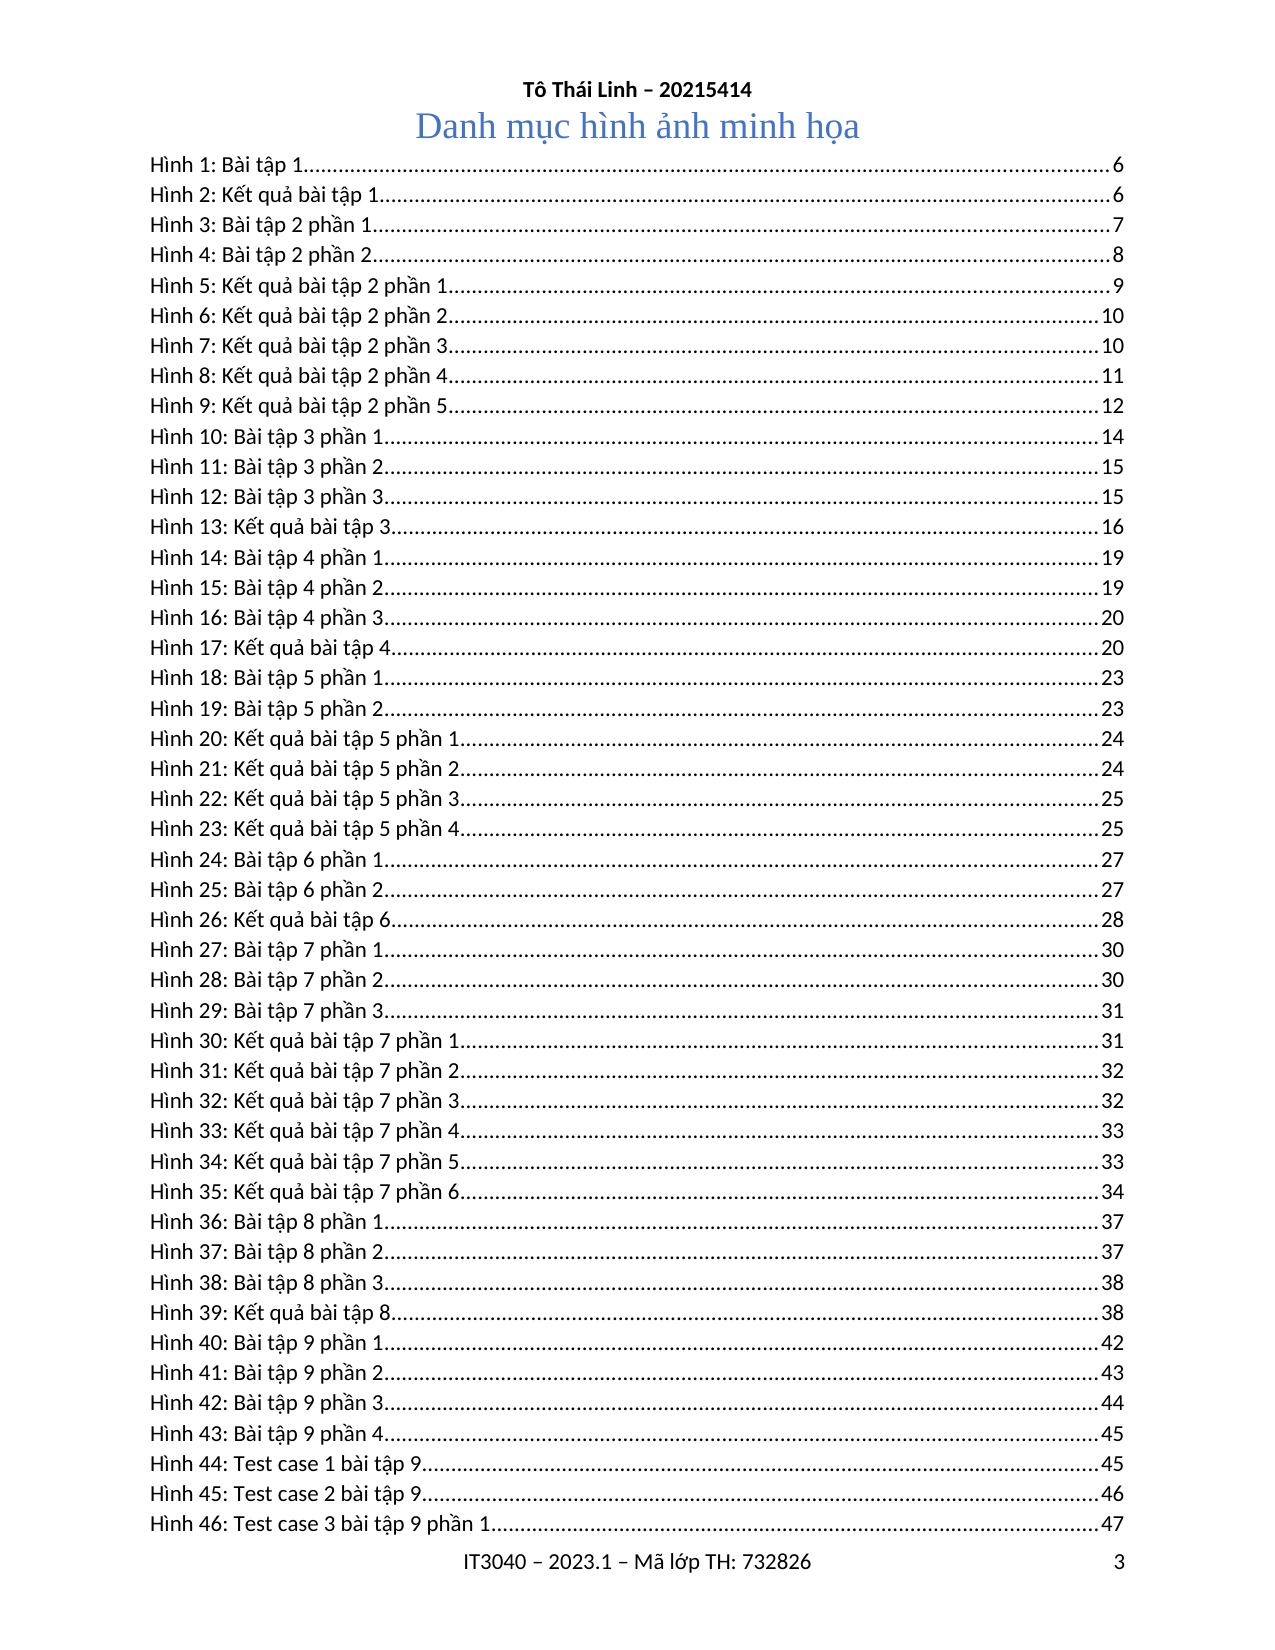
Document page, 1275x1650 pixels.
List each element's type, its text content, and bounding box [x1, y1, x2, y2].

text Hình 18: Bài tập 5 phần 1 23 [150, 663, 1125, 692]
text Hình 28: Bài tập 7 phần 2 30 [150, 966, 1125, 994]
text Hình 25: Bài tập 6 phần 2 27 [150, 875, 1125, 903]
text Hình 34: Kết quả bài tập 7 phần 5 33 [150, 1147, 1125, 1175]
text Hình 41: Bài tập 9 phần 2 43 [150, 1358, 1125, 1386]
text Hình 16: Bài tập 4 phần 3 20 [150, 603, 1125, 631]
text Hình 23: Kết quả bài tập 5 phần 4 25 [150, 814, 1125, 843]
text Hình 22: Kết quả bài tập 5 phần 3 25 [150, 784, 1125, 812]
text Hình 14: Bài tập 4 phần 1 19 [150, 543, 1125, 571]
text Hình 33: Kết quả bài tập 7 phần 4 33 [150, 1117, 1125, 1145]
text Hình 43: Bài tập 9 phần 4 45 [150, 1419, 1125, 1447]
text Hình 20: Kết quả bài tập 5 phần 1 24 [150, 724, 1125, 752]
text Hình 32: Kết quả bài tập 7 phần 3 32 [150, 1086, 1125, 1114]
text Hình 39: Kết quả bài tập 8 38 [150, 1298, 1125, 1326]
text Hình 12: Bài tập 3 phần 3 15 [150, 482, 1125, 510]
text Hình 40: Bài tập 9 phần 1 42 [150, 1328, 1125, 1356]
text Hình 3: Bài tập 2 phần 1 7 [150, 210, 1125, 238]
text Hình 35: Kết quả bài tập 7 phần 6 34 [150, 1177, 1125, 1205]
text Hình 13: Kết quả bài tập 3 16 [150, 512, 1125, 541]
text Hình 30: Kết quả bài tập 7 phần 1 31 [150, 1026, 1125, 1054]
text Hình 17: Kết quả bài tập 4 20 [150, 633, 1125, 661]
text Hình 31: Kết quả bài tập 7 phần 2 32 [150, 1056, 1125, 1084]
text Hình 42: Bài tập 9 phần 3 44 [150, 1388, 1125, 1417]
text Hình 24: Bài tập 6 phần 1 27 [150, 845, 1125, 873]
text Danh mục hình ảnh minh họa [150, 103, 1125, 147]
text Hình 9: Kết quả bài tập 2 phần 5 12 [150, 392, 1125, 420]
text Hình 36: Bài tập 8 phần 1 37 [150, 1207, 1125, 1235]
text Hình 46: Test case 3 bài tập 9 phần 1 47 [150, 1509, 1125, 1537]
text Hình 10: Bài tập 3 phần 1 14 [150, 422, 1125, 450]
text Hình 5: Kết quả bài tập 2 phần 1 9 [150, 271, 1125, 299]
text Hình 8: Kết quả bài tập 2 phần 4 11 [150, 361, 1125, 389]
text Hình 37: Bài tập 8 phần 2 37 [150, 1237, 1125, 1266]
text Hình 4: Bài tập 2 phần 2 8 [150, 241, 1125, 269]
text Hình 27: Bài tập 7 phần 1 30 [150, 935, 1125, 963]
text Hình 6: Kết quả bài tập 2 phần 2 10 [150, 301, 1125, 329]
text Hình 26: Kết quả bài tập 6 28 [150, 905, 1125, 933]
text Hình 11: Bài tập 3 phần 2 15 [150, 452, 1125, 480]
text Hình 7: Kết quả bài tập 2 phần 3 10 [150, 331, 1125, 359]
text Hình 2: Kết quả bài tập 1 6 [150, 180, 1125, 208]
text Hình 44: Test case 1 bài tập 9 45 [150, 1449, 1125, 1477]
text Hình 1: Bài tập 1 6 [150, 150, 1125, 178]
text Hình 45: Test case 2 bài tập 9 46 [150, 1479, 1125, 1507]
text Hình 21: Kết quả bài tập 5 phần 2 24 [150, 754, 1125, 782]
text Hình 38: Bài tập 8 phần 3 38 [150, 1268, 1125, 1296]
text Hình 15: Bài tập 4 phần 2 19 [150, 573, 1125, 601]
text Hình 19: Bài tập 5 phần 2 23 [150, 694, 1125, 722]
text Hình 29: Bài tập 7 phần 3 31 [150, 996, 1125, 1024]
